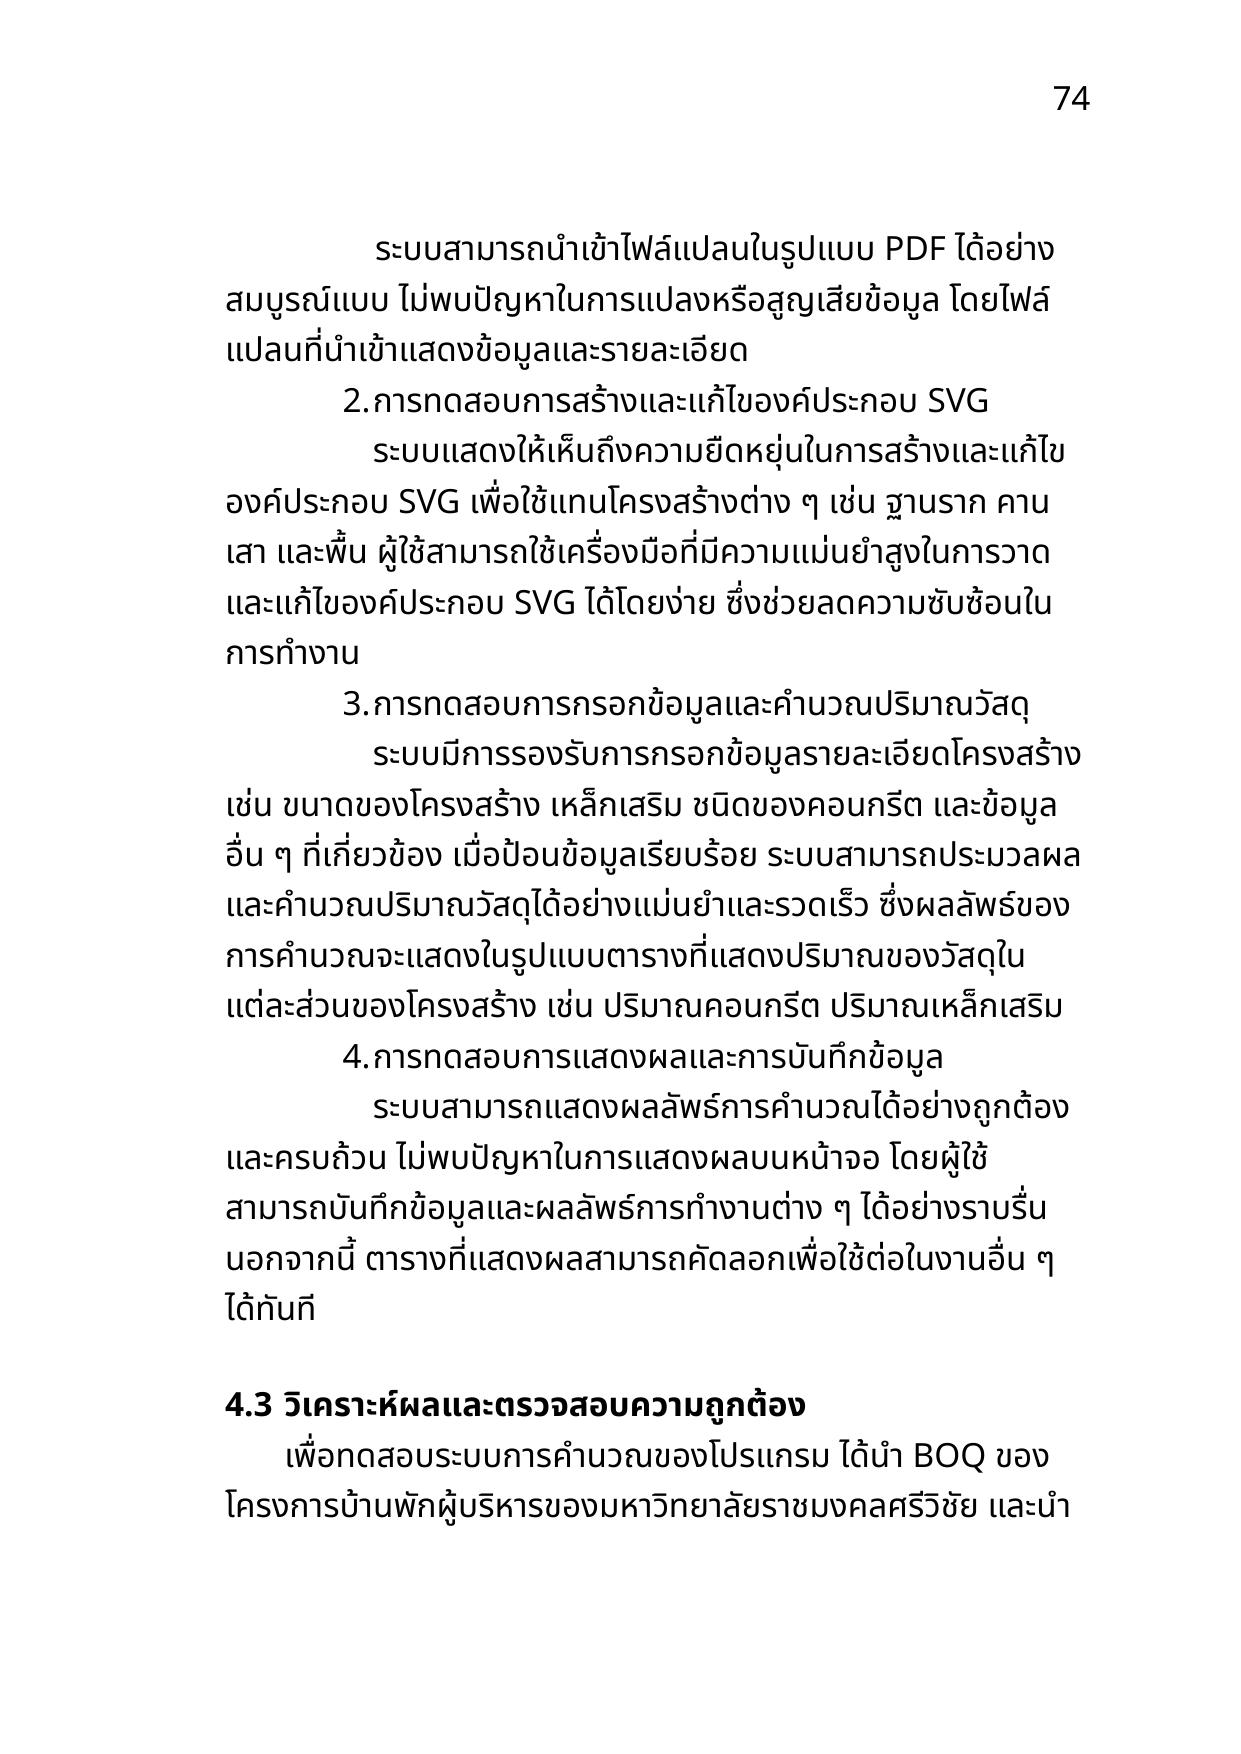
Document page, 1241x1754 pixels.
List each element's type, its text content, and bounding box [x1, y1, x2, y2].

text ระบบมีการรองรับการกรอกข้อมูลรายละเอียดโครงสร้าง เช่น ขนาดของโครงสร้าง เหล็กเสริม ชนิดของคอนกรีต และข้อมูลอื่น ๆ ที่เกี่ยวข้อง เมื่อป้อนข้อมูลเรียบร้อย ระบบสามารถประมวลผลและคำนวณปริมาณวัสดุได้อย่างแม่นยำและรวดเร็ว ซึ่งผลลัพธ์ของการคำนวณจะแสดงในรูปแบบตารางที่แสดงปริมาณของวัสดุในแต่ละส่วนของโครงสร้าง เช่น ปริมาณคอนกรีต ปริมาณเหล็กเสริม [225, 730, 1090, 1033]
list การทดสอบการแสดงผลและการบันทึกข้อมูล [342, 1033, 1090, 1083]
list การทดสอบการกรอกข้อมูลและคำนวณปริมาณวัสดุ [342, 679, 1090, 730]
text ระบบสามารถแสดงผลลัพธ์การคำนวณได้อย่างถูกต้องและครบถ้วน ไม่พบปัญหาในการแสดงผลบนหน้าจอ โดยผู้ใช้สามารถบันทึกข้อมูลและผลลัพธ์การทำงานต่าง ๆ ได้อย่างราบรื่น นอกจากนี้ ตารางที่แสดงผลสามารถคัดลอกเพื่อใช้ต่อในงานอื่น ๆ ได้ทันที [225, 1083, 1090, 1335]
text ระบบสามารถนำเข้าไฟล์แปลนในรูปแบบ PDF ได้อย่างสมบูรณ์แบบ ไม่พบปัญหาในการแปลงหรือสูญเสียข้อมูล โดยไฟล์แปลนที่นำเข้าแสดงข้อมูลและรายละเอียด [225, 225, 1090, 376]
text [225, 1431, 1090, 1532]
list การทดสอบการสร้างและแก้ไของค์ประกอบ SVG [342, 376, 1090, 427]
text 4.3 วิเคราะห์ผลและตรวจสอบความถูกต้อง [225, 1381, 1090, 1431]
text ระบบแสดงให้เห็นถึงความยืดหยุ่นในการสร้างและแก้ไของค์ประกอบ SVG เพื่อใช้แทนโครงสร้างต่าง ๆ เช่น ฐานราก คาน เสา และพื้น ผู้ใช้สามารถใช้เครื่องมือที่มีความแม่นยำสูงในการวาดและแก้ไของค์ประกอบ SVG ได้โดยง่าย ซึ่งช่วยลดความซับซ้อนในการทำงาน [225, 427, 1090, 679]
